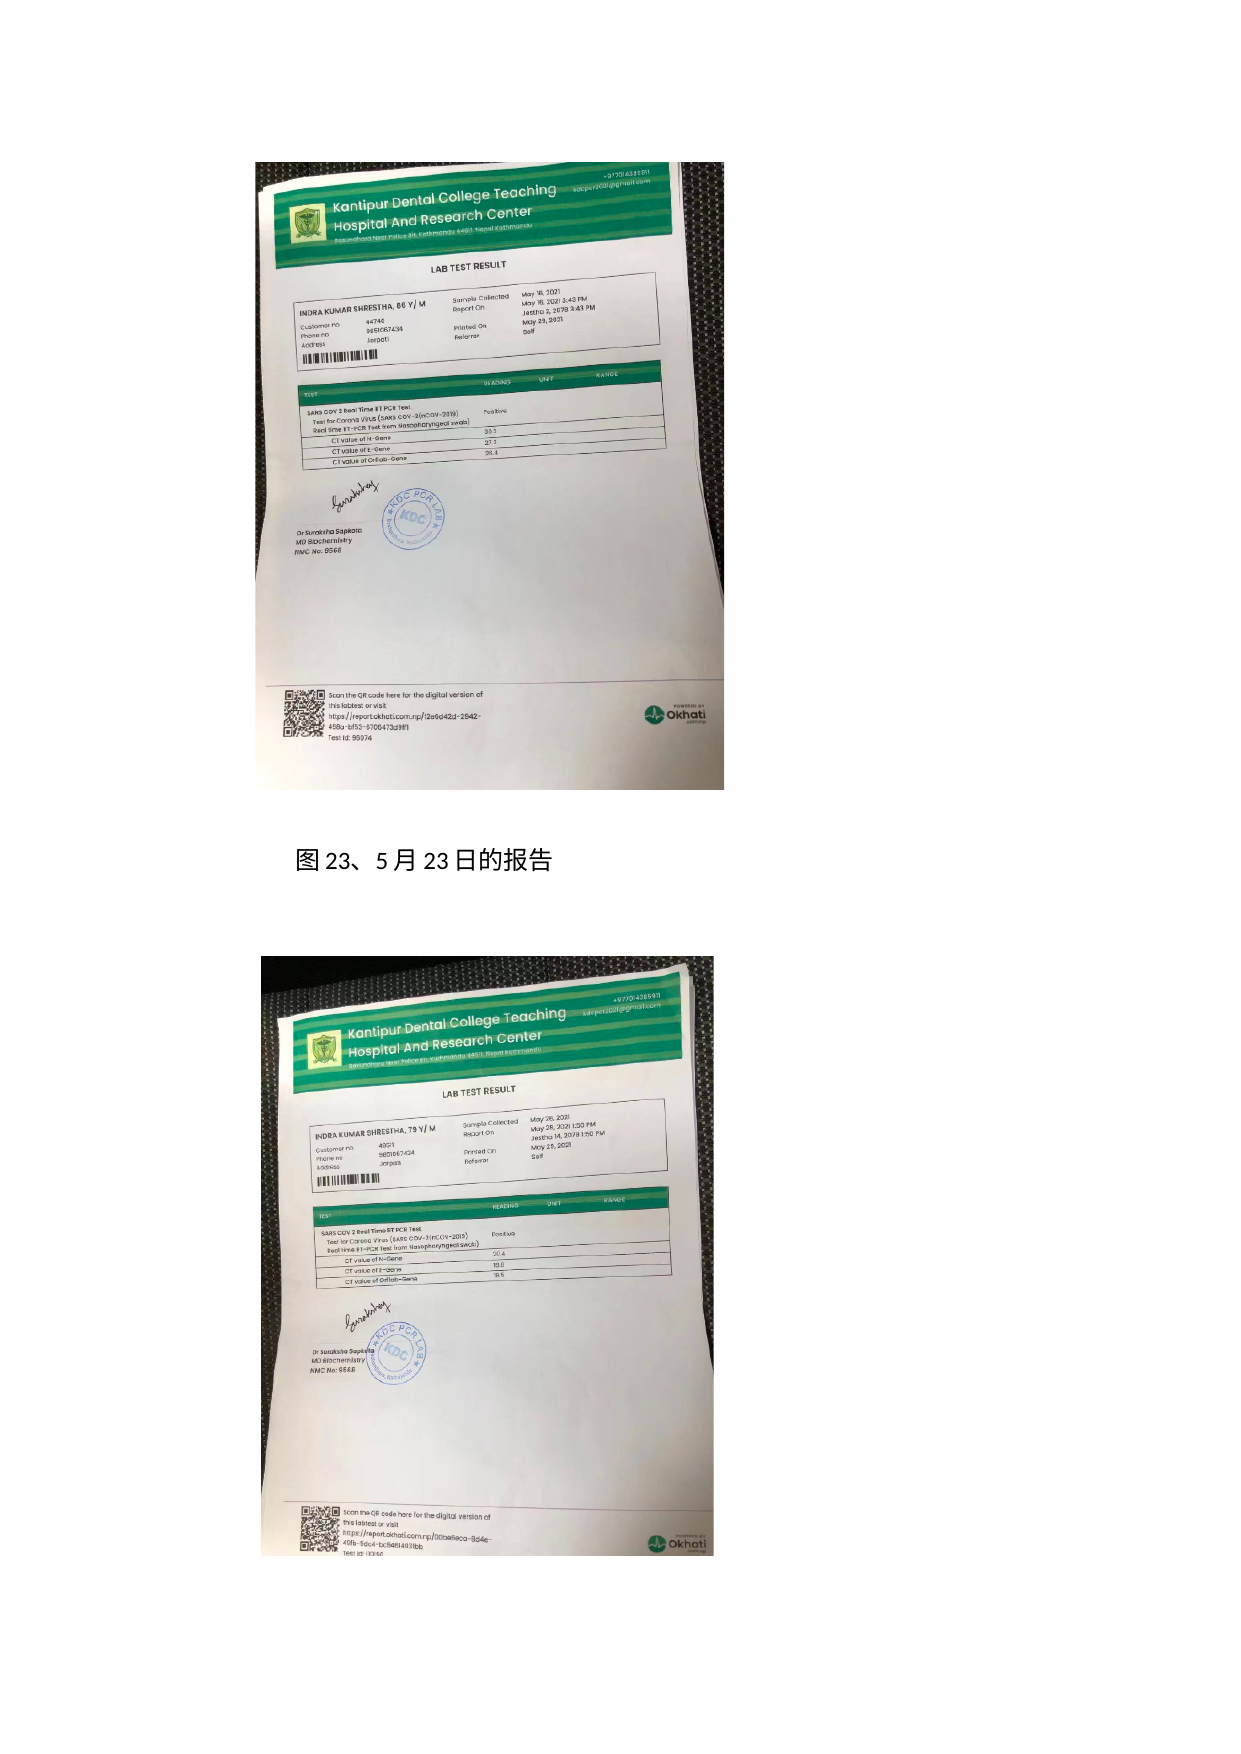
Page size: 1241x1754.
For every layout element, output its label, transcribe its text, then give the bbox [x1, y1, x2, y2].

picture [261, 956, 714, 1556]
text 图23、5月23日的报告 [187, 827, 1053, 892]
picture [255, 162, 725, 790]
